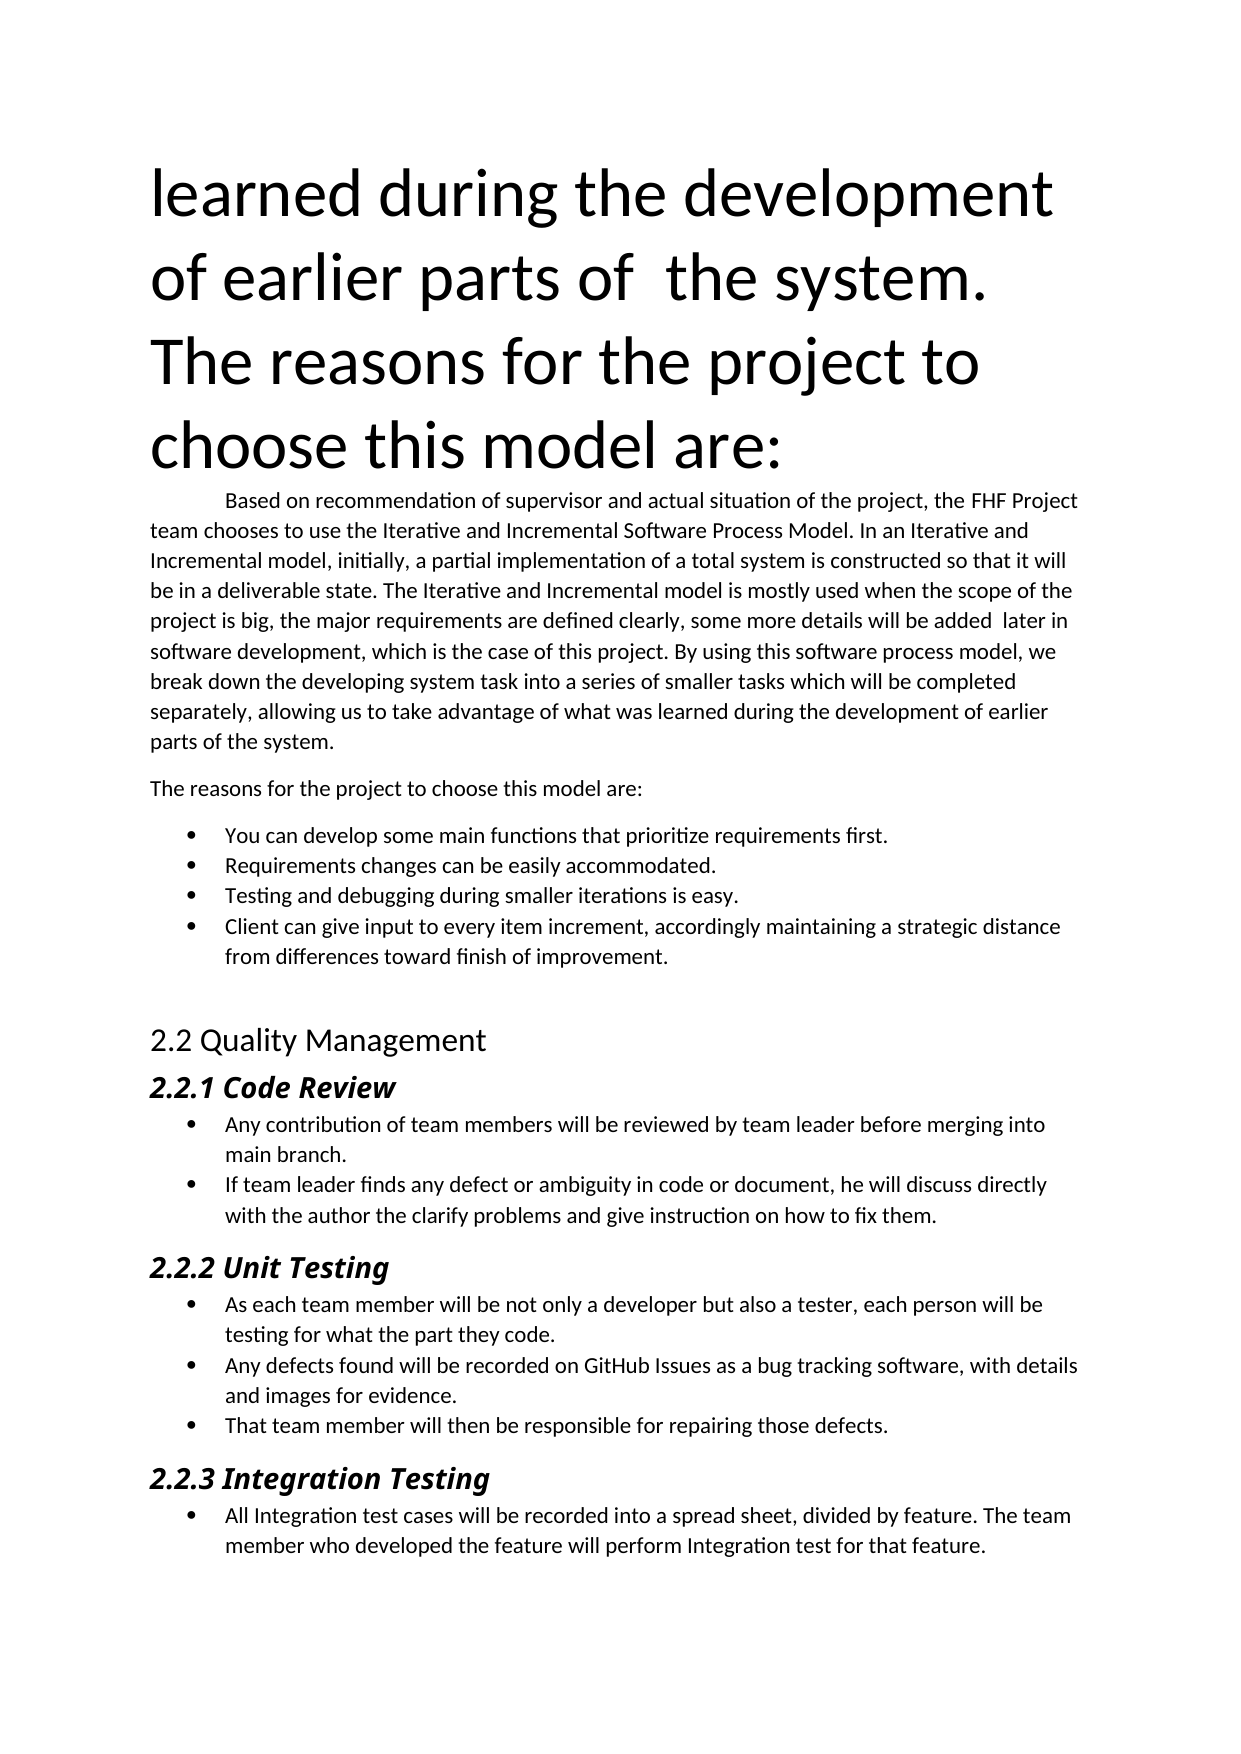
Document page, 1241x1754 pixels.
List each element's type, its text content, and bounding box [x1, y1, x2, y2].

subtitle 2.2.2 Unit Testing [150, 1248, 1093, 1287]
list You can develop some main functions that prioritize requirements first. [187, 821, 1093, 849]
text Based on recommendation of supervisor and actual situation of the project, the FHF Project team chooses to use the Iterative and Incremental Software Process Model. In an Iterative and Incremental model, initially, a partial implementation of a total system is constructed so that it will be in a deliverable state. The Iterative and Incremental model is mostly used when the scope of the project is big, the major requirements are defined clearly, some more details will be added later in software development, which is the case of this project. By using this software process model, we break down the developing system task into a series of smaller tasks which will be completed separately, allowing us to take advantage of what was learned during the development of earlier parts of the system. [150, 486, 1093, 756]
subtitle 2.2 Quality Management [150, 1019, 1093, 1060]
text learned during the development of earlier parts of the system. The reasons for the project to [150, 150, 1093, 402]
subtitle 2.2.3 Integration Testing [150, 1458, 1093, 1498]
text The reasons for the project to choose this model are: [150, 774, 1093, 802]
list That team member will then be responsible for repairing those defects. [187, 1411, 1093, 1439]
list Testing and debugging during smaller iterations is easy. [187, 882, 1093, 910]
list Any defects found will be recorded on GitHub Issues as a bug tracking software, with details and images for evidence. [187, 1351, 1093, 1409]
subtitle 2.2.1 Code Review [150, 1067, 1093, 1107]
list If team leader finds any defect or ambiguity in code or document, he will discuss directly with the author the clarify problems and give instruction on how to fix them. [187, 1171, 1093, 1229]
list Client can give input to every item increment, accordingly maintaining a strategic distance from differences toward finish of improvement. [187, 912, 1093, 1000]
text choose this model are: [150, 402, 1093, 486]
list Any contribution of team members will be reviewed by team leader before merging into main branch. [187, 1110, 1093, 1168]
list All Integration test cases will be recorded into a spread sheet, divided by feature. The team member who developed the feature will perform Integration test for that feature. [187, 1501, 1093, 1559]
list As each team member will be not only a developer but also a tester, each person will be testing for what the part they code. [187, 1290, 1093, 1349]
list Requirements changes can be easily accommodated. [187, 851, 1093, 879]
